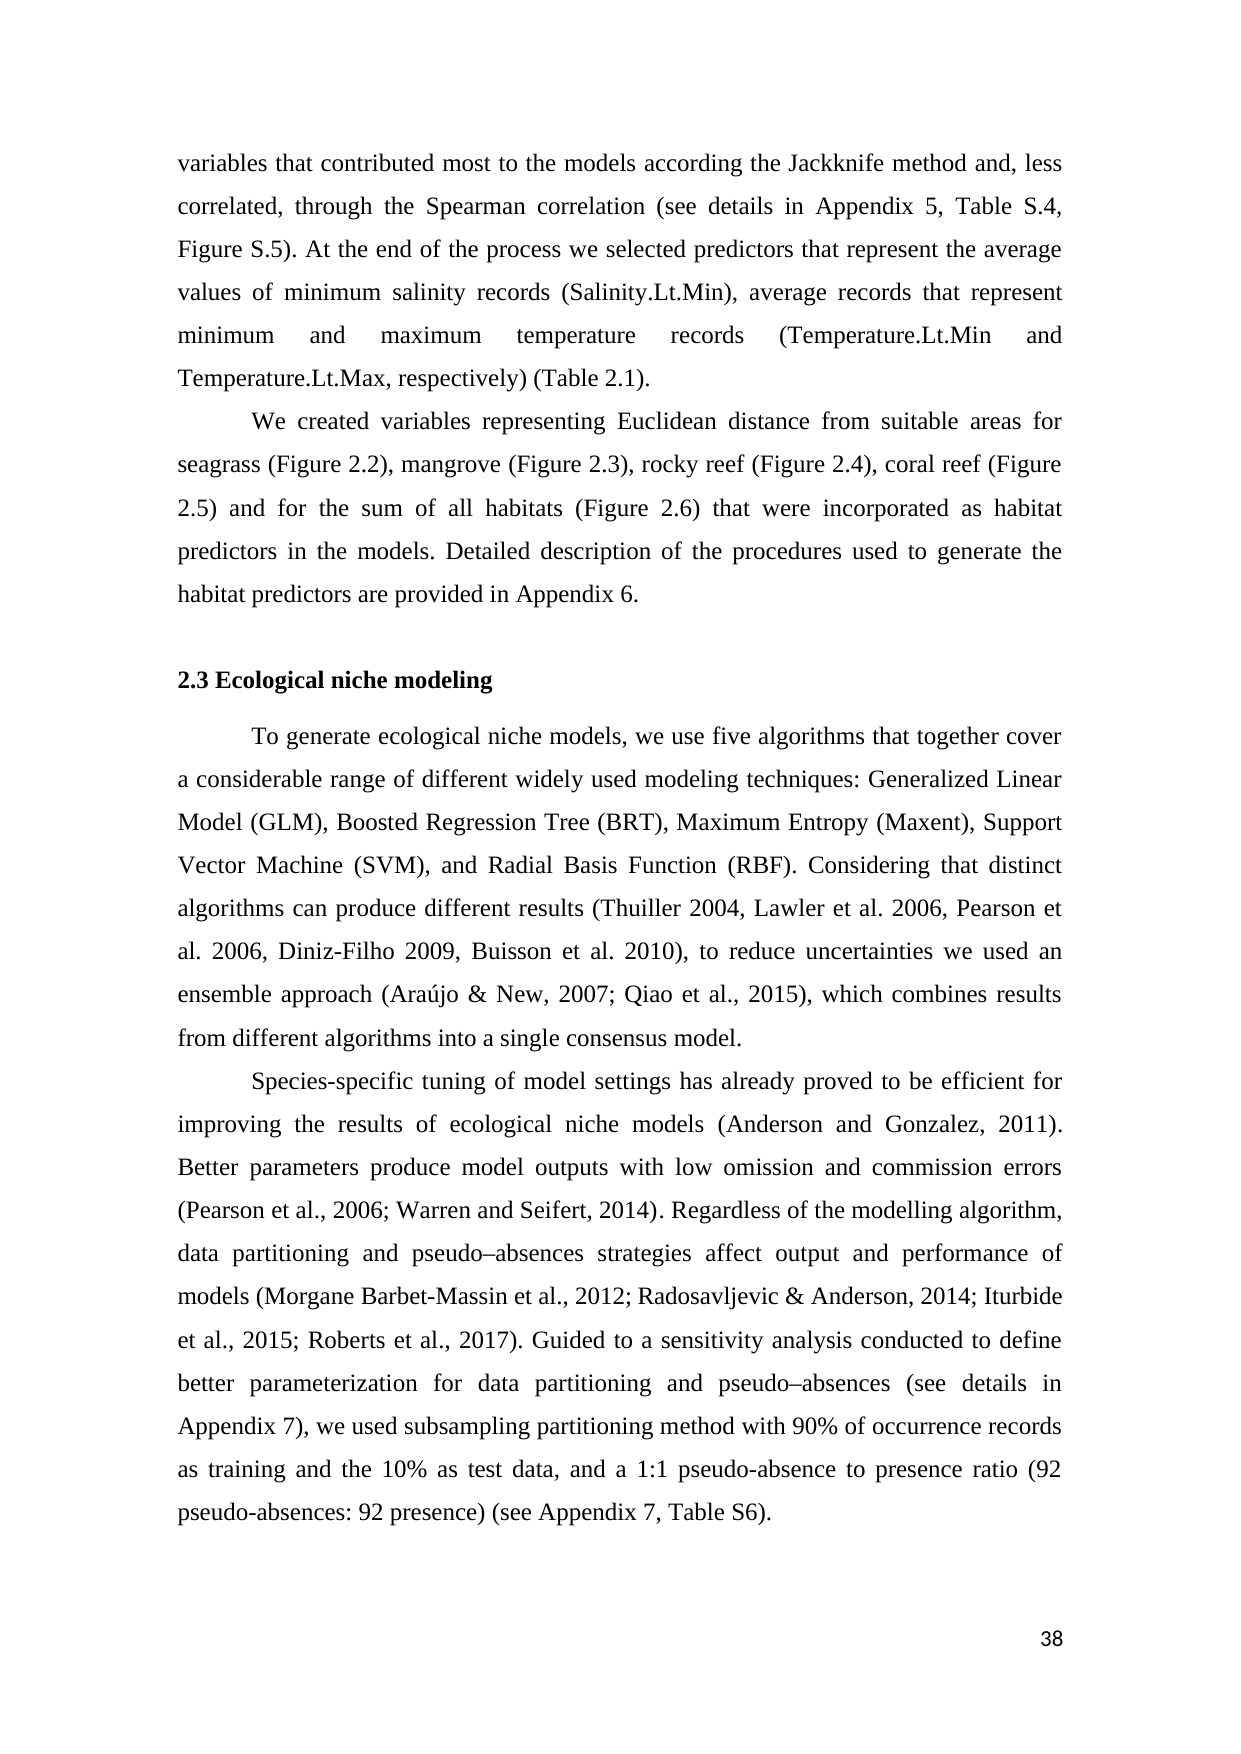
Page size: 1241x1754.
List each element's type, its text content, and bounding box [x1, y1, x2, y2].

list Ecological niche modeling [177, 665, 1063, 694]
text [177, 148, 1063, 392]
text Species-specific tuning of model settings has already proved to be efficient for improving the results of ecological niche models (Anderson and Gonzalez, 2011). Better parameters produce model outputs with low omission and commission errors (Pearson et al., 2006; Warren and Seifert, 2014). Regardless of the modelling algorithm, data partitioning and pseudo–absences strategies affect output and performance of models (Morgane Barbet-Massin et al., 2012; Radosavljevic & Anderson, 2014; Iturbide et al., 2015; Roberts et al., 2017). Guided to a sensitivity analysis conducted to define better parameterization for data partitioning and pseudo–absences (see details in Appendix 7), we used subsampling partitioning method with 90% of occurrence records as training and the 10% as test data, and a 1:1 pseudo-absence to presence ratio (92 pseudo-absences: 92 presence) (see Appendix 7, Table S6). [177, 1066, 1063, 1526]
text To generate ecological niche models, we use five algorithms that together cover a considerable range of different widely used modeling techniques: Generalized Linear Model (GLM), Boosted Regression Tree (BRT), Maximum Entropy (Maxent), Support Vector Machine (SVM), and Radial Basis Function (RBF). Considering that distinct algorithms can produce different results (Thuiller 2004, Lawler et al. 2006, Pearson et al. 2006, Diniz-Filho 2009, Buisson et al. 2010), to reduce uncertainties we used an ensemble approach (Araújo & New, 2007; Qiao et al., 2015), which combines results from different algorithms into a single consensus model. [177, 721, 1063, 1051]
text We created variables representing Euclidean distance from suitable areas for seagrass (Figure 2.2), mangrove (Figure 2.3), rocky reef (Figure 2.4), coral reef (Figure 2.5) and for the sum of all habitats (Figure 2.6) that were incorporated as habitat predictors in the models. Detailed description of the procedures used to generate the habitat predictors are provided in Appendix 6. [177, 406, 1063, 608]
